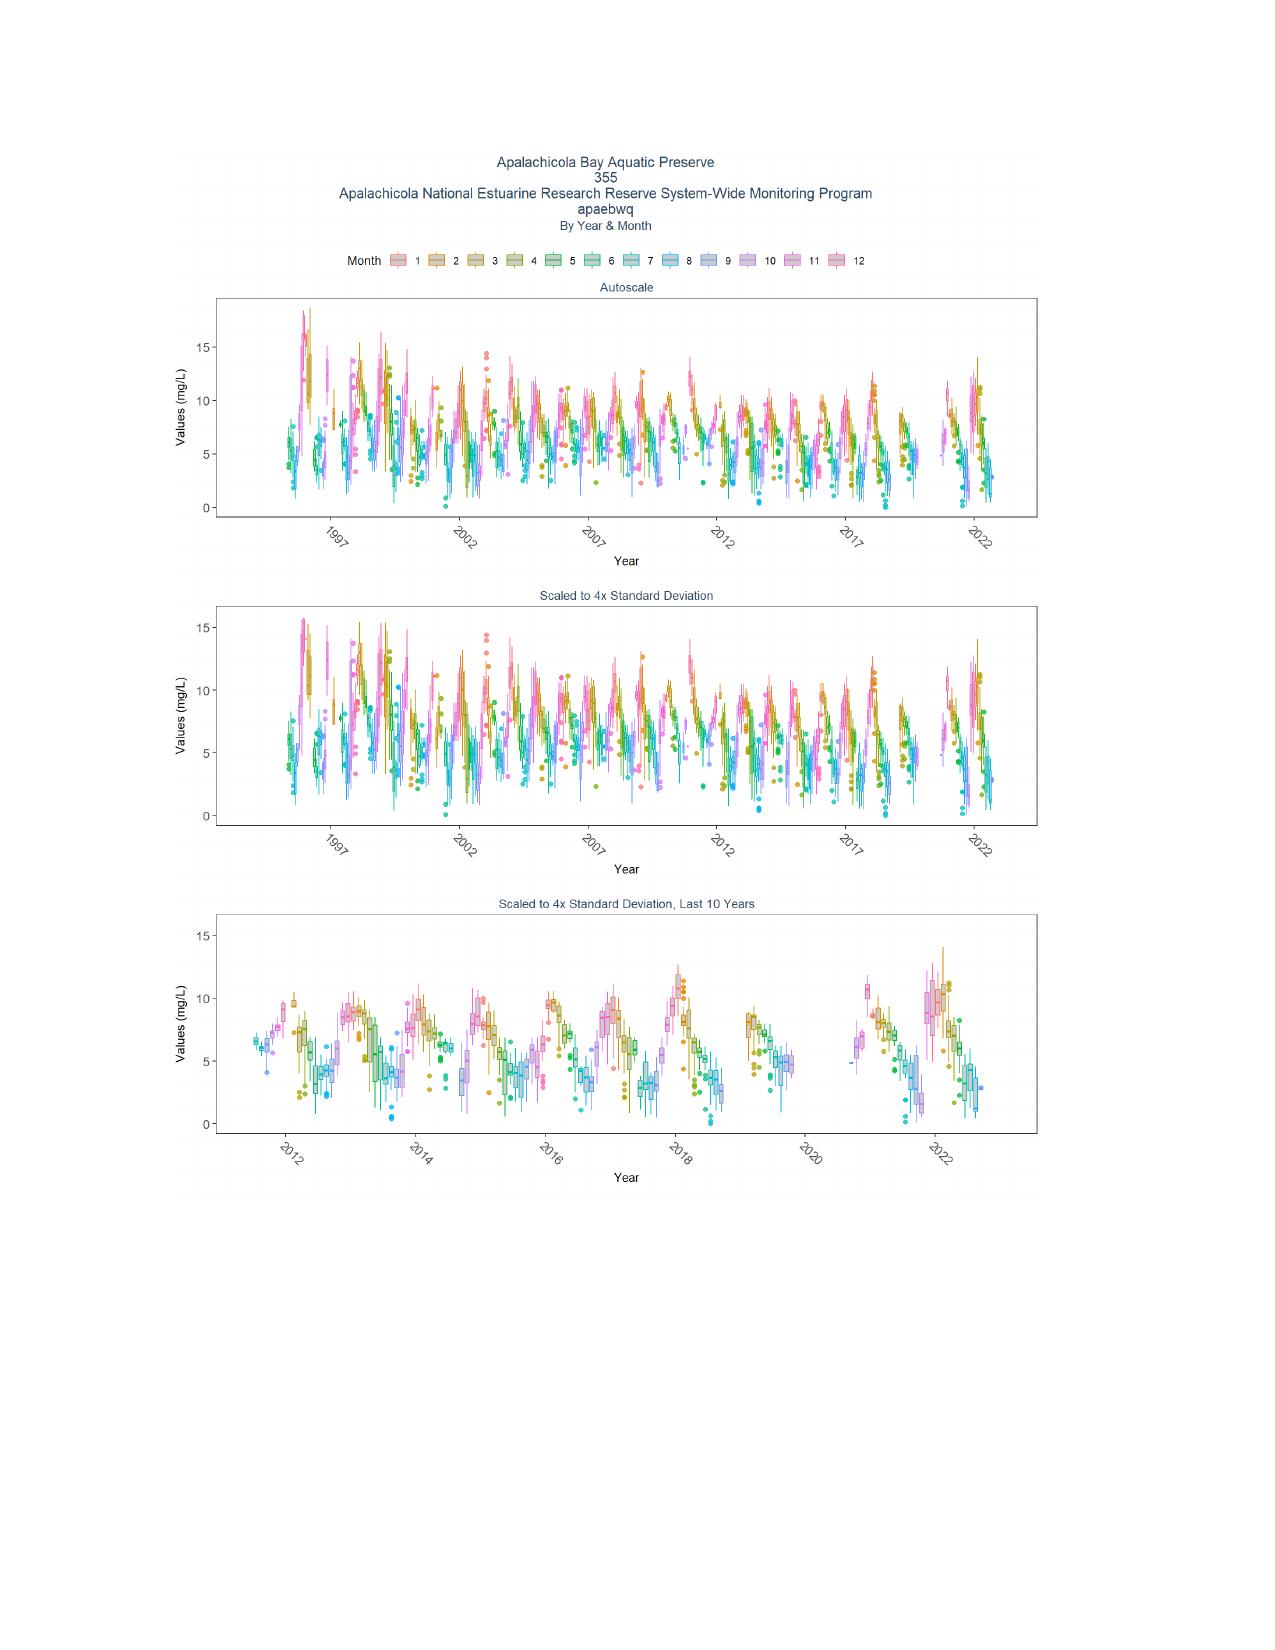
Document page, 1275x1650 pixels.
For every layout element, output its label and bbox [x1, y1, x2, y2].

picture [168, 150, 1044, 1200]
